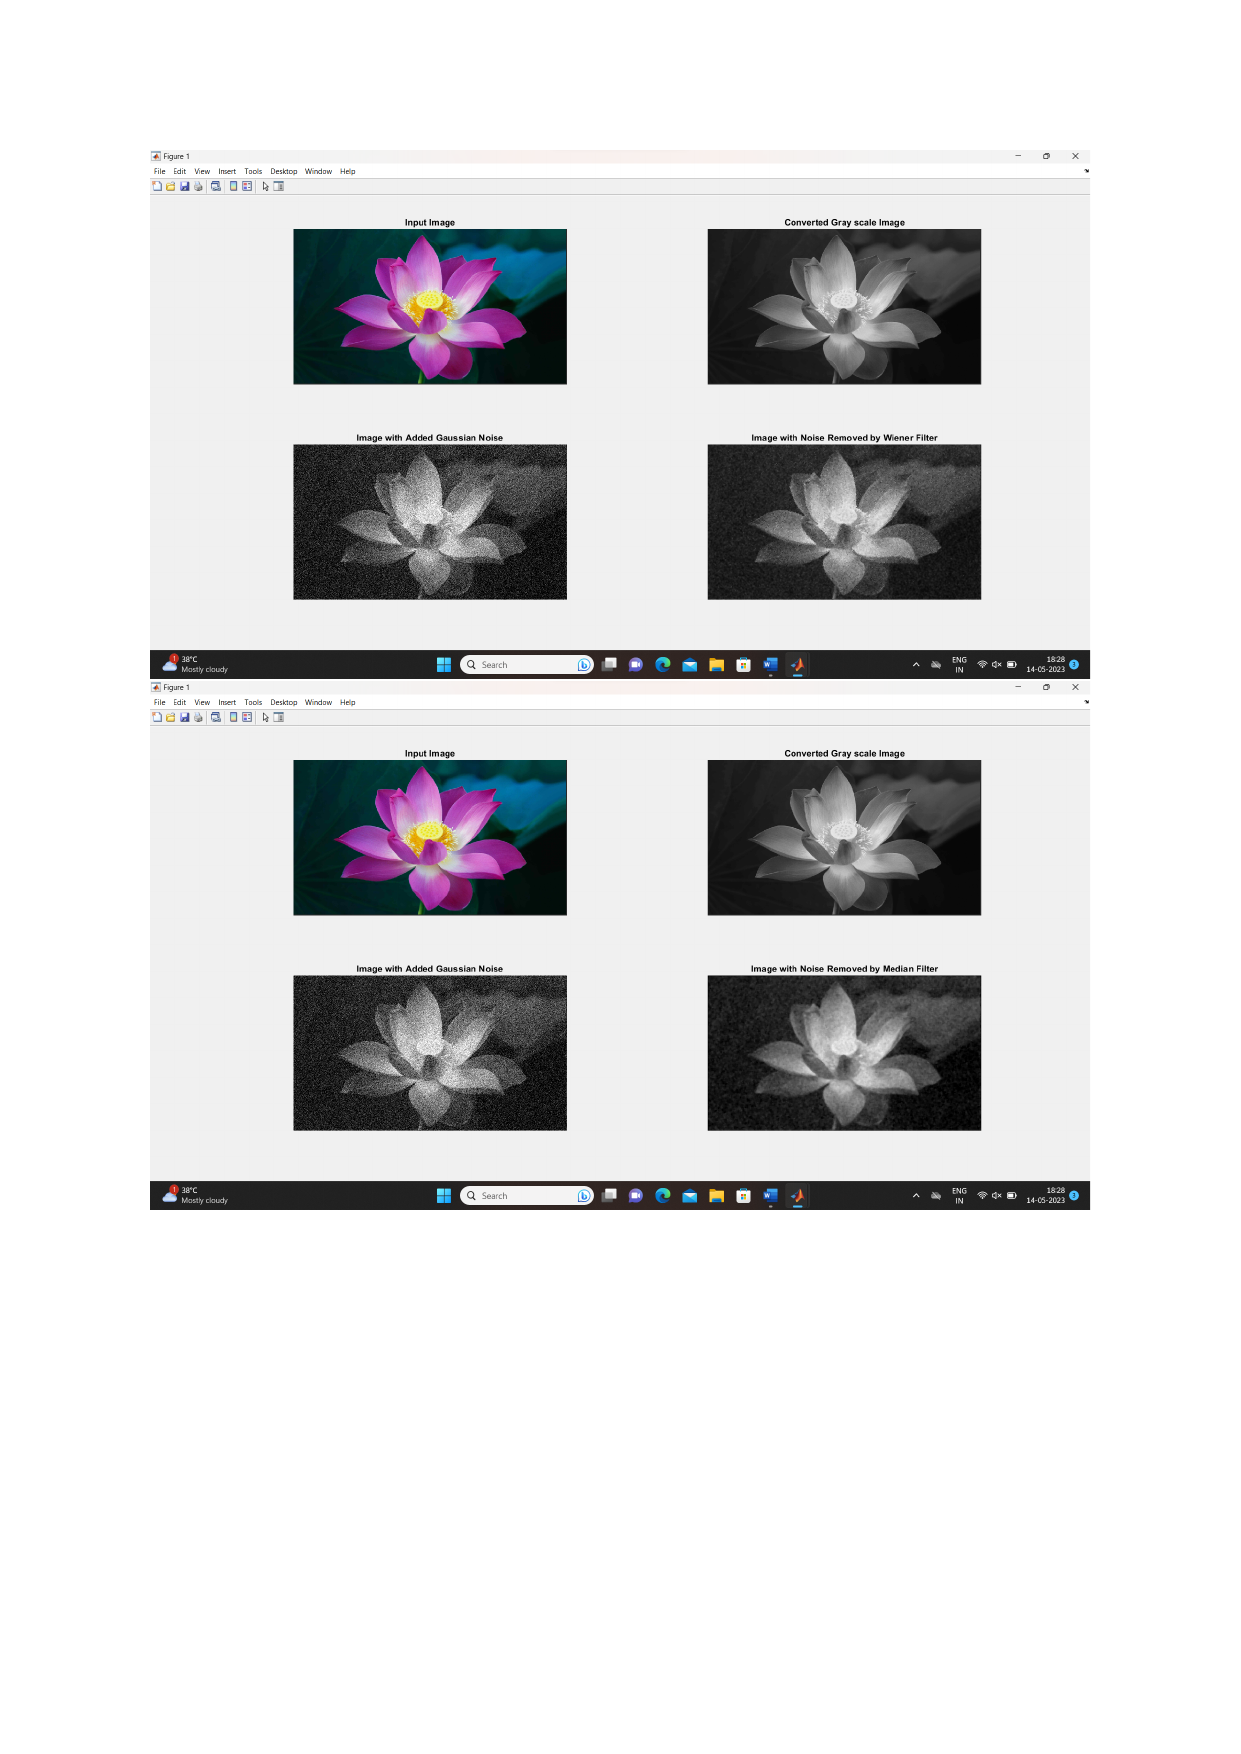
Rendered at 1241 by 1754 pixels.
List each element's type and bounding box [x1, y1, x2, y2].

picture [150, 150, 1091, 679]
picture [150, 681, 1091, 1210]
